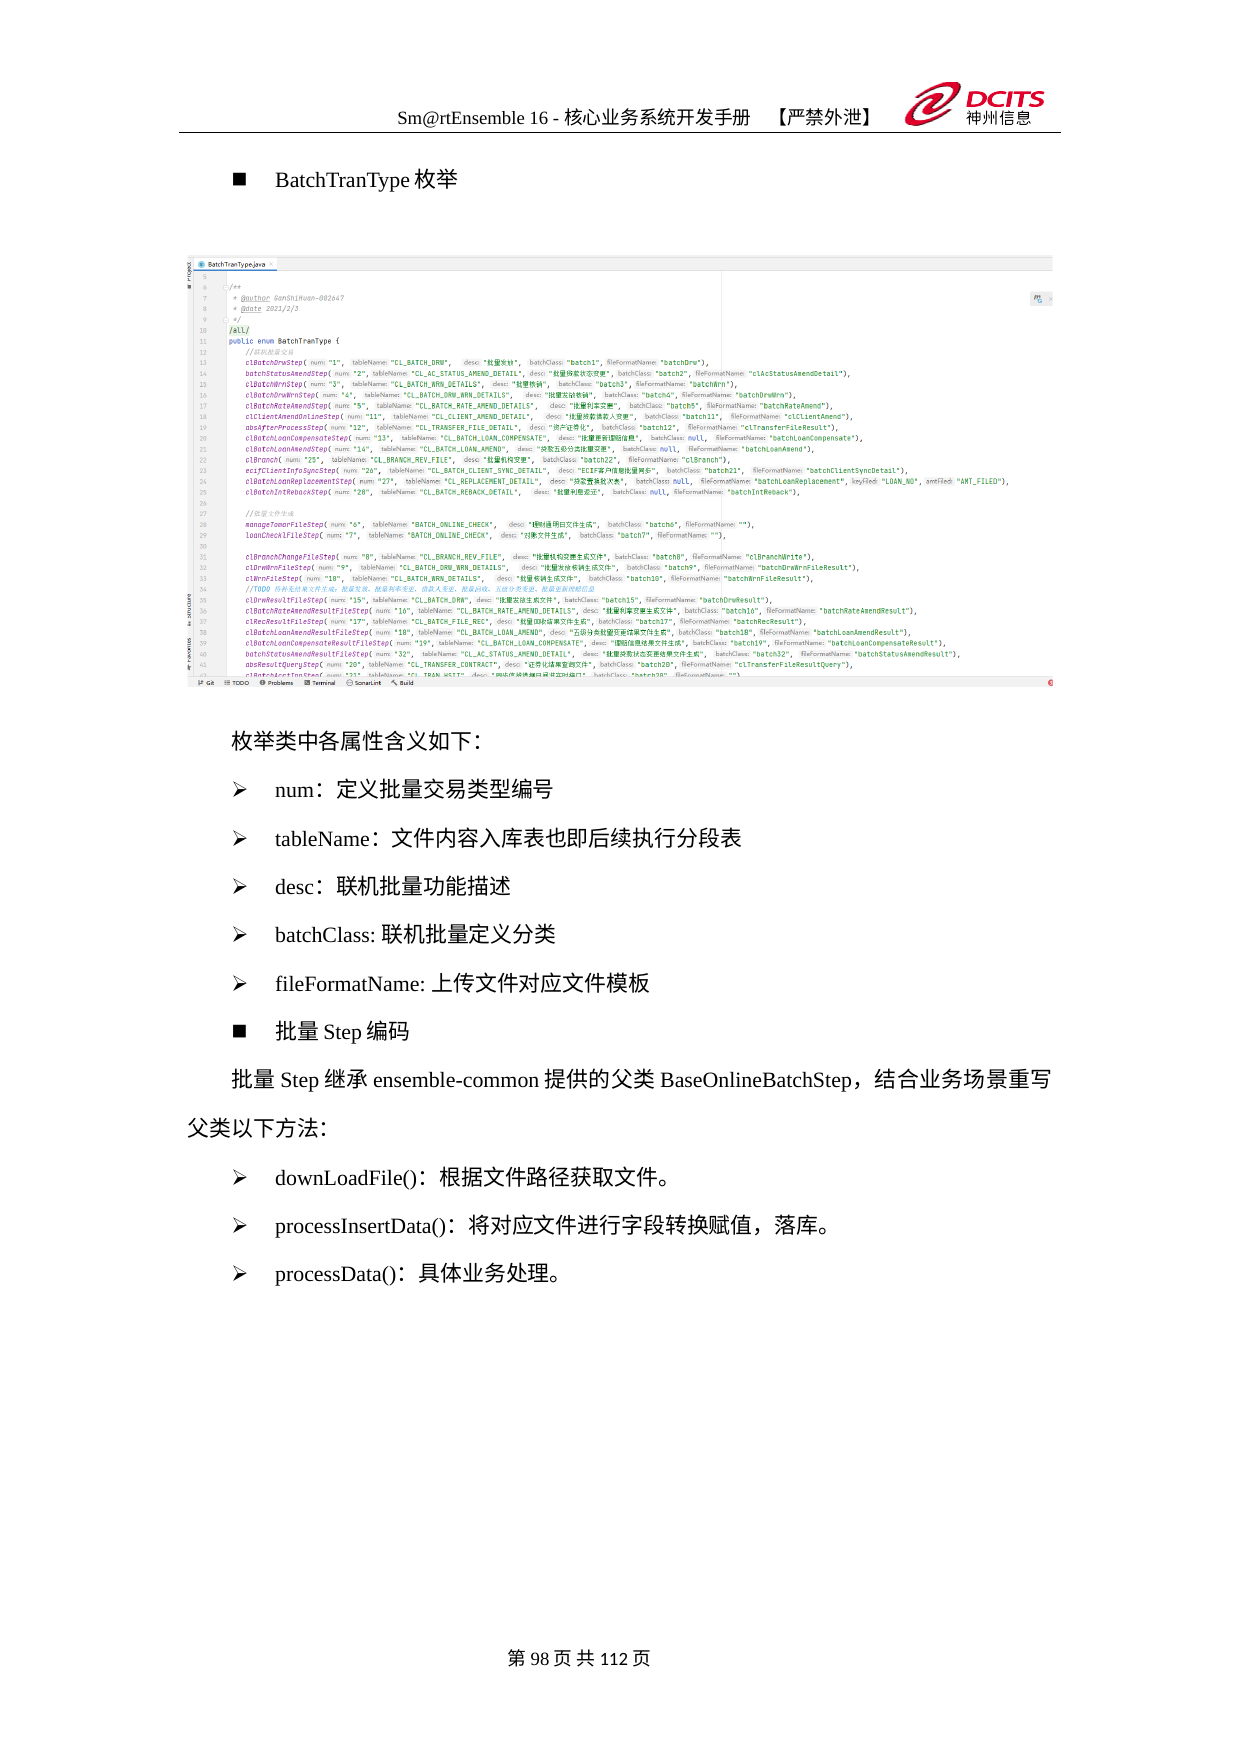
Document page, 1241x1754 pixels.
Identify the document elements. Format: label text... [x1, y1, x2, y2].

list desc：联机批量功能描述 [231, 869, 1053, 901]
list processData()：具体业务处理。 [231, 1256, 1053, 1288]
list downLoadFile()：根据文件路径获取文件。 [231, 1159, 1053, 1192]
list tableName：文件内容入库表也即后续执行分段表 [231, 820, 1053, 853]
list fileFormatName: 上传文件对应文件模板 [231, 965, 1053, 998]
list num：定义批量交易类型编号 [231, 772, 1053, 804]
list batchClass: 联机批量定义分类 [231, 917, 1053, 949]
text 枚举类中各属性含义如下： [187, 724, 1053, 756]
picture [904, 82, 1045, 126]
list 批量Step编码 [231, 1014, 1053, 1046]
list processInsertData()：将对应文件进行字段转换赋值，落库。 [231, 1207, 1053, 1240]
list BatchTranType枚举 [231, 162, 1053, 194]
text 批量Step继承ensemble-common提供的父类BaseOnlineBatchStep，结合业务场景重写父类以下方法： [187, 1062, 1053, 1143]
picture [187, 255, 1053, 687]
